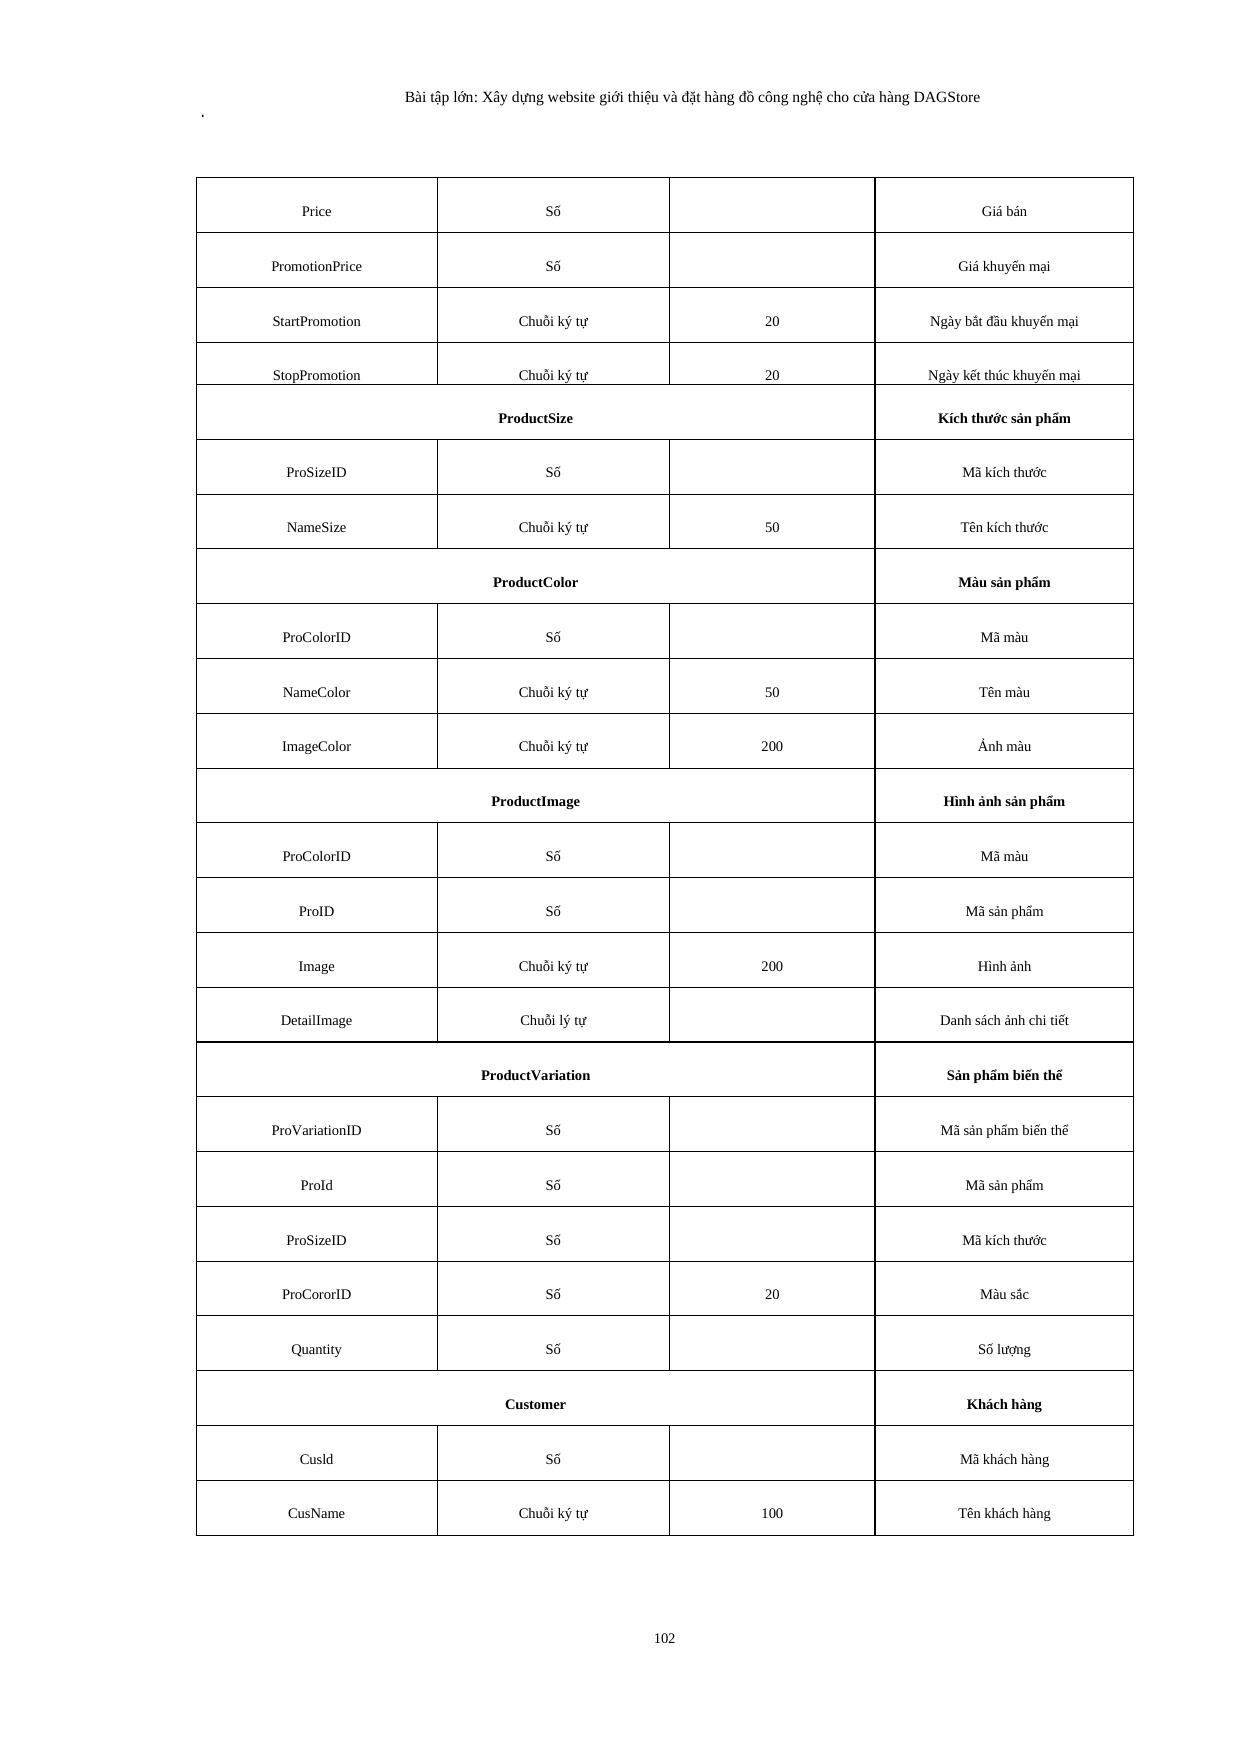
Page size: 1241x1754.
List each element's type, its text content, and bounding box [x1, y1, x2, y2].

table_cell Price [197, 178, 437, 232]
table_cell Tên màu [876, 659, 1133, 713]
table_cell Chuỗi ký tự [438, 495, 669, 548]
table_cell 50 [670, 659, 874, 713]
table_cell ProId [197, 1152, 437, 1206]
table_cell Chuỗi ký tự [438, 659, 669, 713]
table_cell Hình ảnh sản phẩm [876, 769, 1133, 822]
table_cell Cusld [197, 1426, 437, 1480]
table_cell ProductSize [197, 385, 874, 439]
table_cell [670, 440, 874, 493]
table_cell Số [438, 878, 669, 932]
table_cell Tên kích thước [876, 495, 1133, 548]
table_cell Ảnh màu [876, 714, 1133, 767]
table_cell PromotionPrice [197, 233, 437, 287]
table_cell Màu sản phẩm [876, 549, 1133, 603]
table_cell CusName [197, 1481, 437, 1534]
table_cell ProCororID [197, 1262, 437, 1315]
table_cell 200 [670, 714, 874, 767]
table_cell Mã màu [876, 604, 1133, 658]
table_cell Sản phẩm biến thể [876, 1043, 1133, 1096]
table_cell 50 [670, 495, 874, 548]
table_cell 100 [670, 1481, 874, 1534]
table_cell Mã sản phẩm [876, 878, 1133, 932]
table_cell NameSize [197, 495, 437, 548]
table_cell [670, 1426, 874, 1480]
table_cell Chuỗi ký tự [438, 288, 669, 342]
table_cell [670, 878, 874, 932]
table_cell ProID [197, 878, 437, 932]
table_cell 200 [670, 933, 874, 987]
table_cell Số [438, 1426, 669, 1480]
table_cell ProColorID [197, 823, 437, 877]
table_cell Số [438, 1097, 669, 1151]
table_cell ProSizeID [197, 1207, 437, 1261]
table_cell 20 [670, 288, 874, 342]
table_cell Số [438, 1152, 669, 1206]
table_cell [670, 1152, 874, 1206]
table_cell DetailImage [197, 988, 437, 1041]
table_cell Giá bán [876, 178, 1133, 232]
table_cell 20 [670, 1262, 874, 1315]
table_cell Danh sách ảnh chi tiết [876, 988, 1133, 1041]
table_cell ProductVariation [197, 1043, 874, 1096]
table_cell [670, 1097, 874, 1151]
table_cell Chuỗi ký tự [438, 714, 669, 767]
table_cell Mã kích thước [876, 1207, 1133, 1261]
table_cell Mã màu [876, 823, 1133, 877]
table_cell Hình ảnh [876, 933, 1133, 987]
table_cell Chuỗi ký tự [438, 343, 669, 384]
table_cell [670, 823, 874, 877]
table_cell Số [438, 1207, 669, 1261]
table_cell Quantity [197, 1316, 437, 1370]
table_cell Số [438, 233, 669, 287]
table_cell [670, 233, 874, 287]
table_cell Mã khách hàng [876, 1426, 1133, 1480]
table_cell Màu sắc [876, 1262, 1133, 1315]
table_cell ProColorID [197, 604, 437, 658]
table_cell Số [438, 604, 669, 658]
table_cell [670, 1207, 874, 1261]
table_cell Số [438, 178, 669, 232]
table_cell Chuỗi ký tự [438, 1481, 669, 1534]
table_cell Tên khách hàng [876, 1481, 1133, 1534]
table_cell ProductColor [197, 549, 874, 603]
table_cell Ngày kết thúc khuyến mại [876, 343, 1133, 384]
table_cell Số [438, 440, 669, 493]
table_cell StartPromotion [197, 288, 437, 342]
table_cell Giá khuyến mại [876, 233, 1133, 287]
table_cell [670, 604, 874, 658]
table_cell Mã kích thước [876, 440, 1133, 493]
table_cell [670, 988, 874, 1041]
table_cell Số [438, 1262, 669, 1315]
table_cell [670, 1316, 874, 1370]
table_cell Ngày bắt đầu khuyến mại [876, 288, 1133, 342]
table_cell ImageColor [197, 714, 437, 767]
table_cell Mã sản phẩm biến thể [876, 1097, 1133, 1151]
table_cell ProductImage [197, 769, 874, 822]
table_cell Chuỗi ký tự [438, 933, 669, 987]
table_cell Customer [197, 1371, 874, 1425]
table_cell Số [438, 823, 669, 877]
table_cell NameColor [197, 659, 437, 713]
table_cell Kích thước sản phẩm [876, 385, 1133, 439]
table_cell ProVariationID [197, 1097, 437, 1151]
table_cell 20 [670, 343, 874, 384]
table_cell Mã sản phẩm [876, 1152, 1133, 1206]
table_cell Image [197, 933, 437, 987]
table_cell [670, 178, 874, 232]
table_cell StopPromotion [197, 343, 437, 384]
table_cell Chuỗi lý tự [438, 988, 669, 1041]
table_cell Số [438, 1316, 669, 1370]
table_cell Khách hàng [876, 1371, 1133, 1425]
table_cell Số lượng [876, 1316, 1133, 1370]
table_cell ProSizeID [197, 440, 437, 493]
